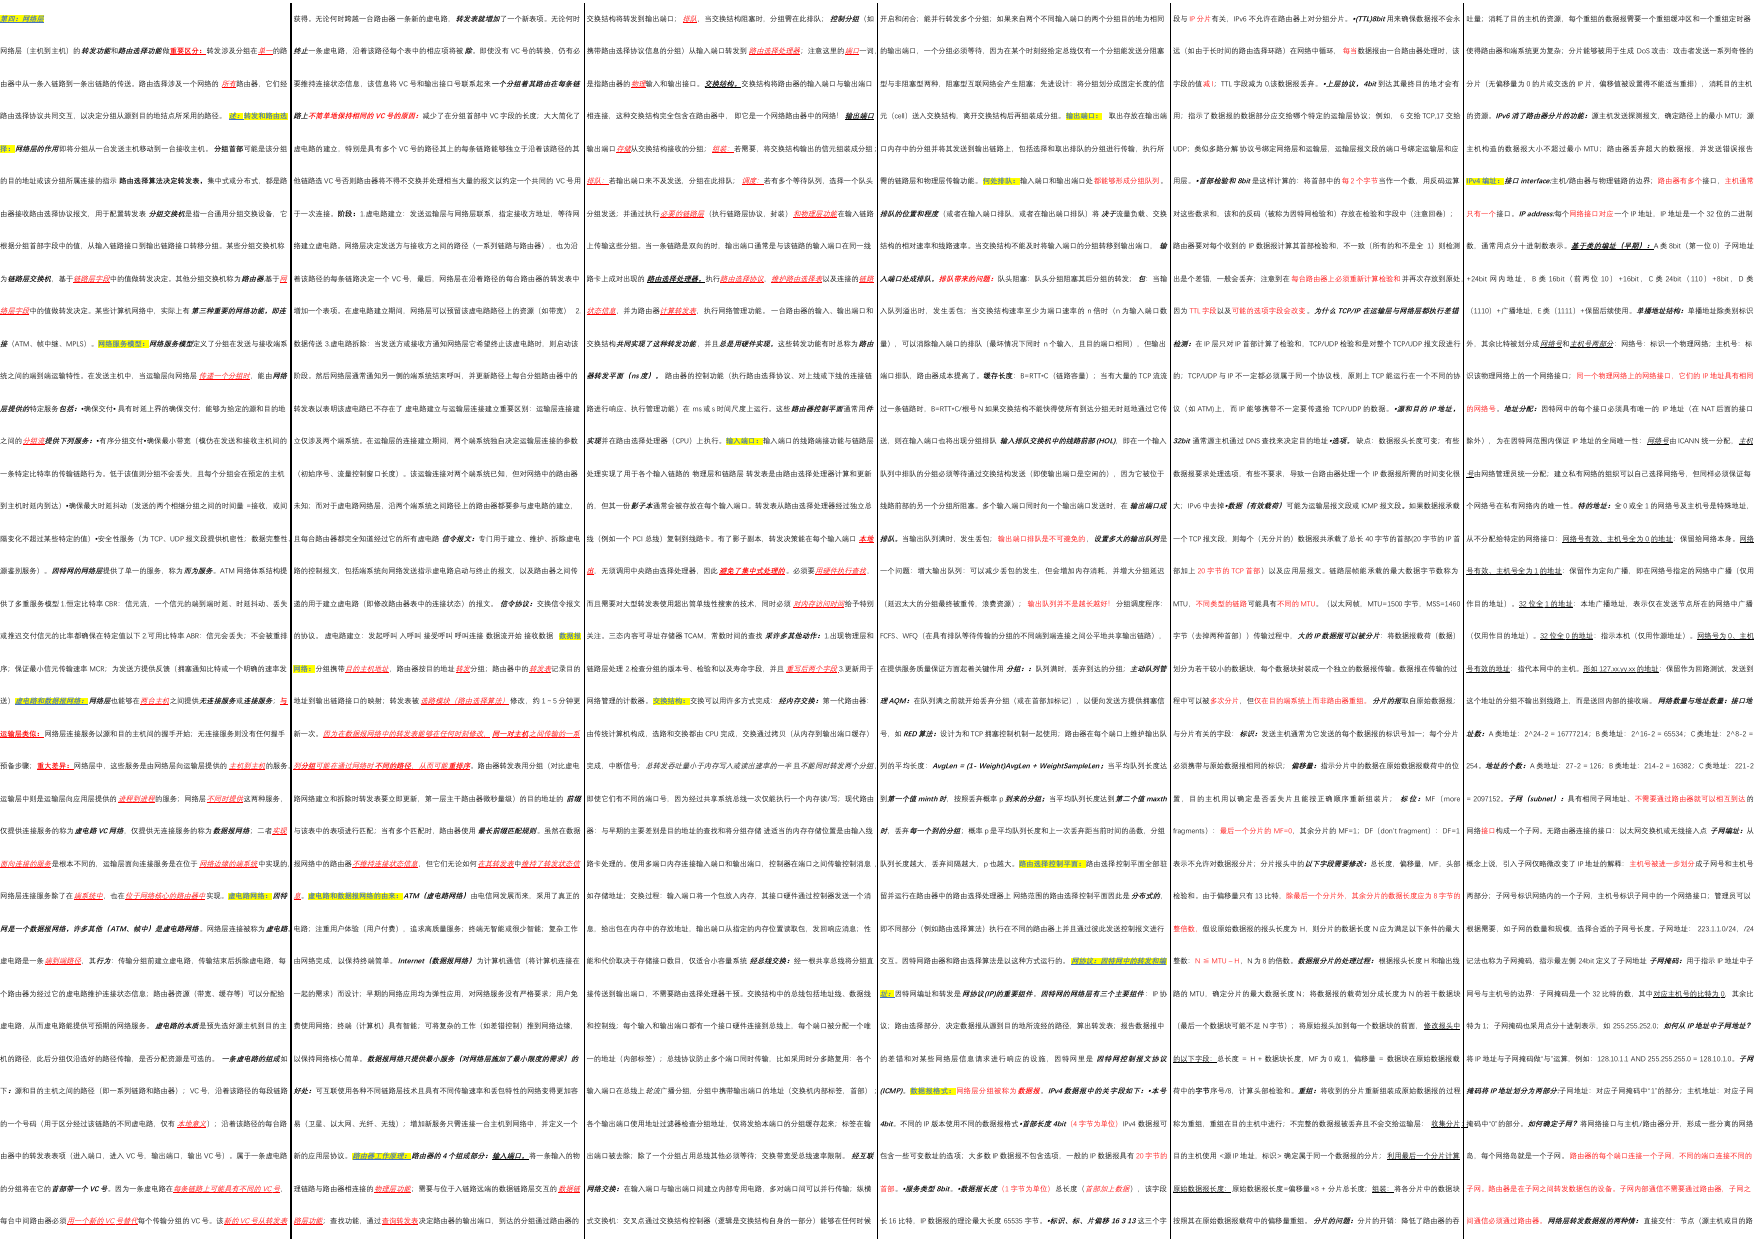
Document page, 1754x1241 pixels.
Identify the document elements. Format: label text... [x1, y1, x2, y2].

text 第四章：网络层 [0, 3, 288, 35]
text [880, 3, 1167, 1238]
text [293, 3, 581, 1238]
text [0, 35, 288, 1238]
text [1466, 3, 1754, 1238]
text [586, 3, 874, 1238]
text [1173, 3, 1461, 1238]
